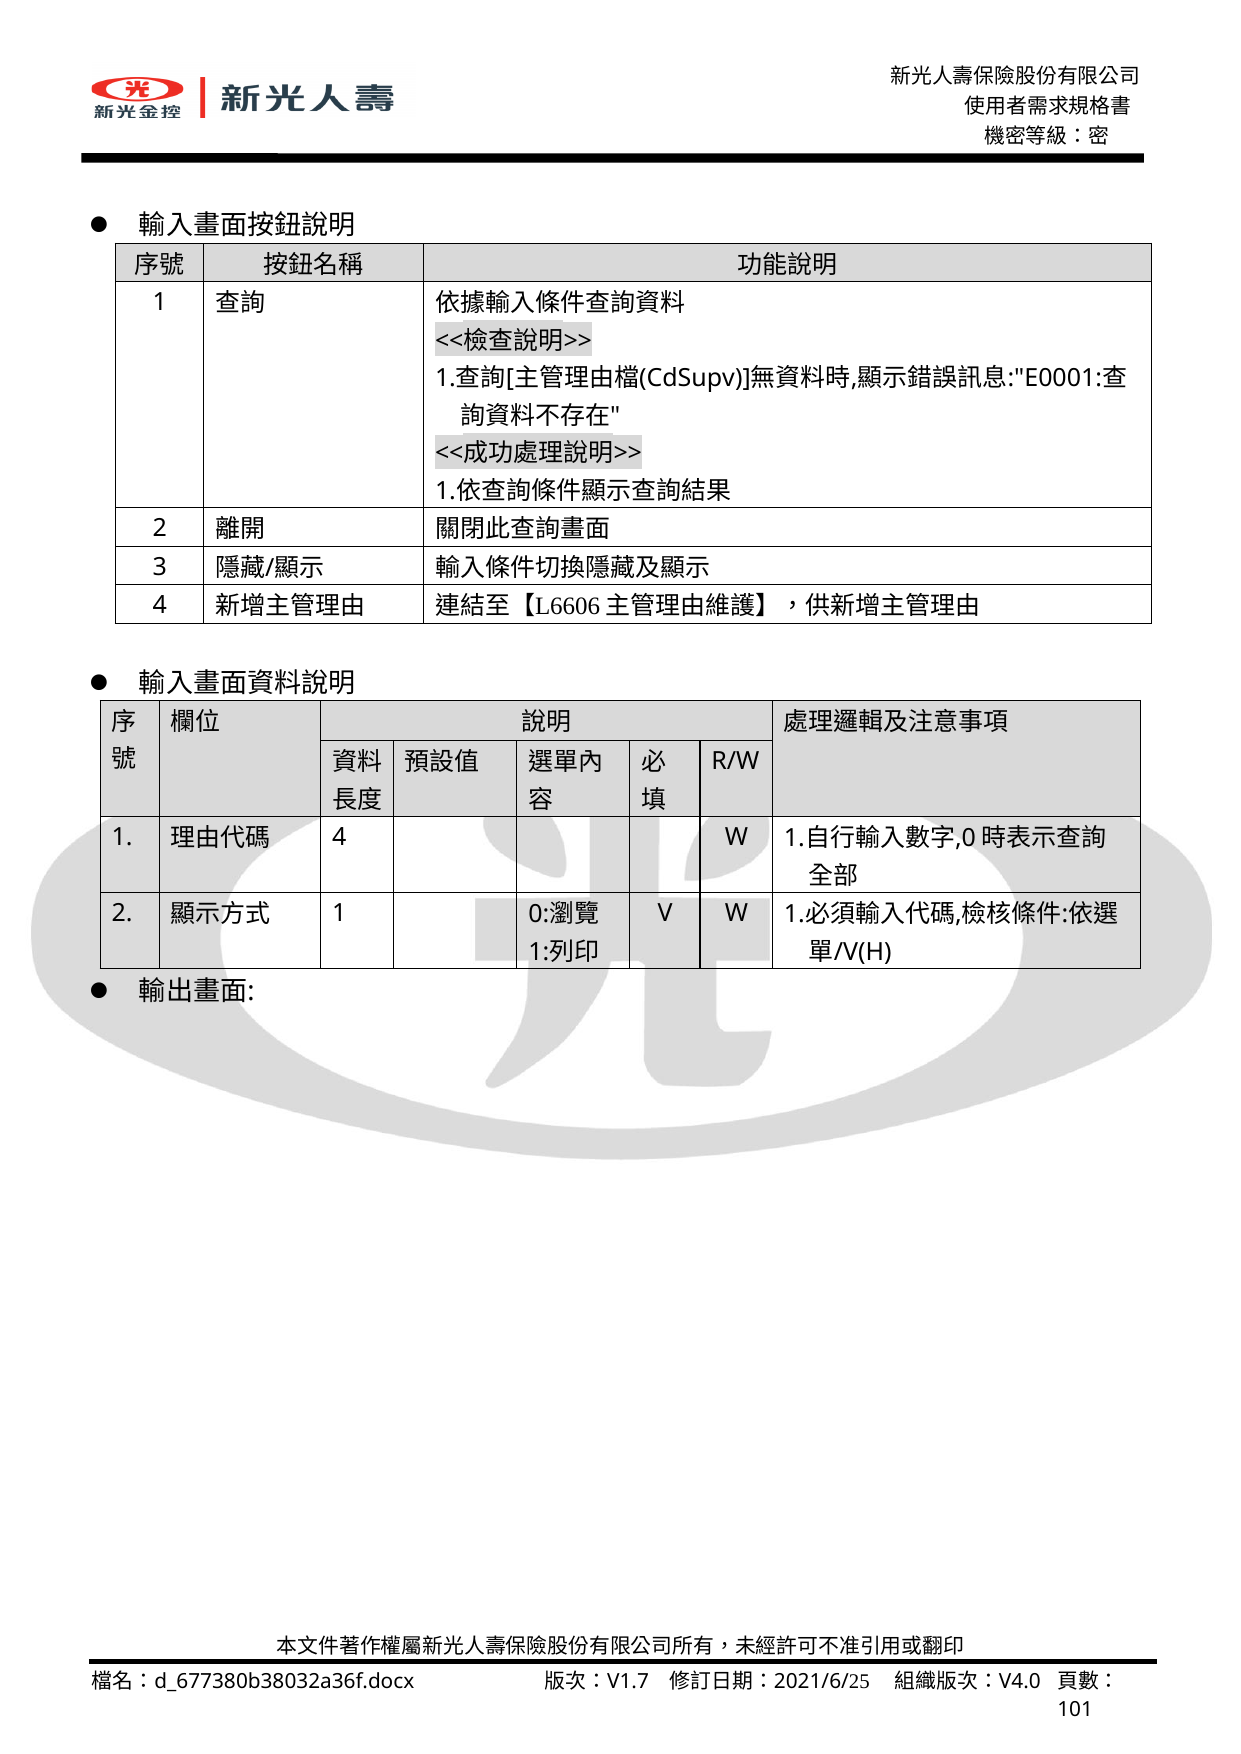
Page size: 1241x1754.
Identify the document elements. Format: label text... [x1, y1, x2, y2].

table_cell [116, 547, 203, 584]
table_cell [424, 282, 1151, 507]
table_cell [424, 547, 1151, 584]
list 輸入畫面按鈕說明 [89, 203, 1152, 242]
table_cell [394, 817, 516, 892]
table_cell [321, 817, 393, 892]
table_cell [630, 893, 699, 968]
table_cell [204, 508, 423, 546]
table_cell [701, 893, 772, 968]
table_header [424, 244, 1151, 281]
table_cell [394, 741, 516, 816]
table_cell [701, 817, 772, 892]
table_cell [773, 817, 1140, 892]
list 輸出畫面: [89, 969, 1152, 1009]
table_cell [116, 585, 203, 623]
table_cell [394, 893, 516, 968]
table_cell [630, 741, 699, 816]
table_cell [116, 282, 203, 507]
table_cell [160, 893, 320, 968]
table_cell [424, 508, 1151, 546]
list 輸入畫面資料說明 [89, 661, 1152, 700]
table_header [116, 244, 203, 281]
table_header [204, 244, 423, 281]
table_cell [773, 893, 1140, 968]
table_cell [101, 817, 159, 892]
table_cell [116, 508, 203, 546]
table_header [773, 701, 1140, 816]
picture [91, 61, 417, 118]
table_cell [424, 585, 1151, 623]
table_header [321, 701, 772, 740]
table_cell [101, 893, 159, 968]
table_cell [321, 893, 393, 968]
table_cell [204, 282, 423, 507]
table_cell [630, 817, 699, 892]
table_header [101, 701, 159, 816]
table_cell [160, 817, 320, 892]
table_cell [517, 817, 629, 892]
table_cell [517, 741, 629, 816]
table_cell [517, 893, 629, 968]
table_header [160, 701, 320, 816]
picture [25, 713, 1215, 1166]
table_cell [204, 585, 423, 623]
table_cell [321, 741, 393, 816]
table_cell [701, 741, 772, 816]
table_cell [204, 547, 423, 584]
